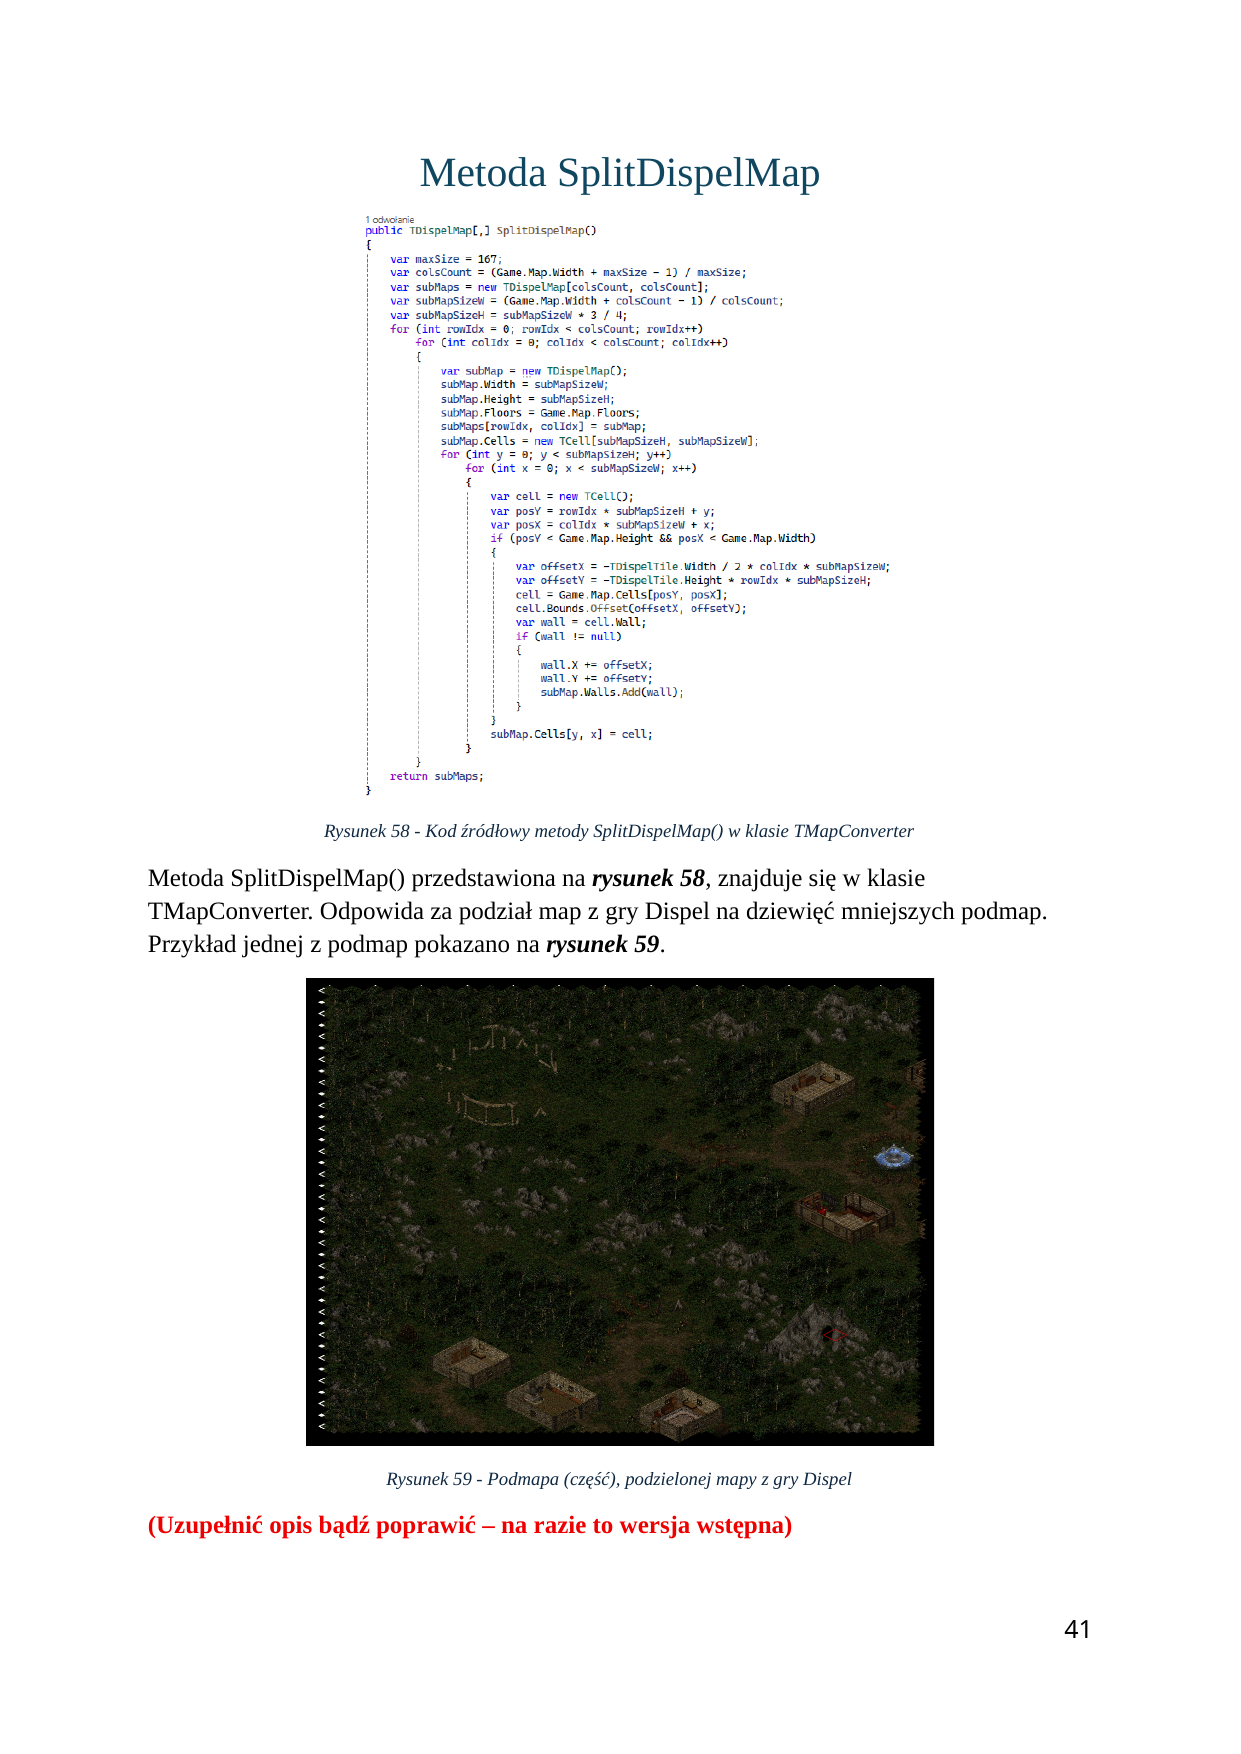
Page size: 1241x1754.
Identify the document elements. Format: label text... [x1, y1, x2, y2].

subtitle Metoda SplitDispelMap [148, 148, 1093, 196]
text Metoda SplitDispelMap() przedstawiona na rysunek 58, znajduje się w klasie TMapConverter. Odpowida za podział map z gry Dispel na dziewięć mniejszych podmap. Przykład jednej z podmap pokazano na rysunek 59. [148, 863, 1093, 958]
picture [349, 211, 891, 799]
text Rysunek 59 - Podmapa (część), podzielonej mapy z gry Dispel [148, 1467, 1093, 1489]
text Rysunek 58 - Kod źródłowy metody SplitDispelMap() w klasie TMapConverter [148, 820, 1093, 842]
text (Uzupełnić opis bądź poprawić – na razie to wersja wstępna) [148, 1510, 1093, 1538]
picture [306, 978, 935, 1446]
